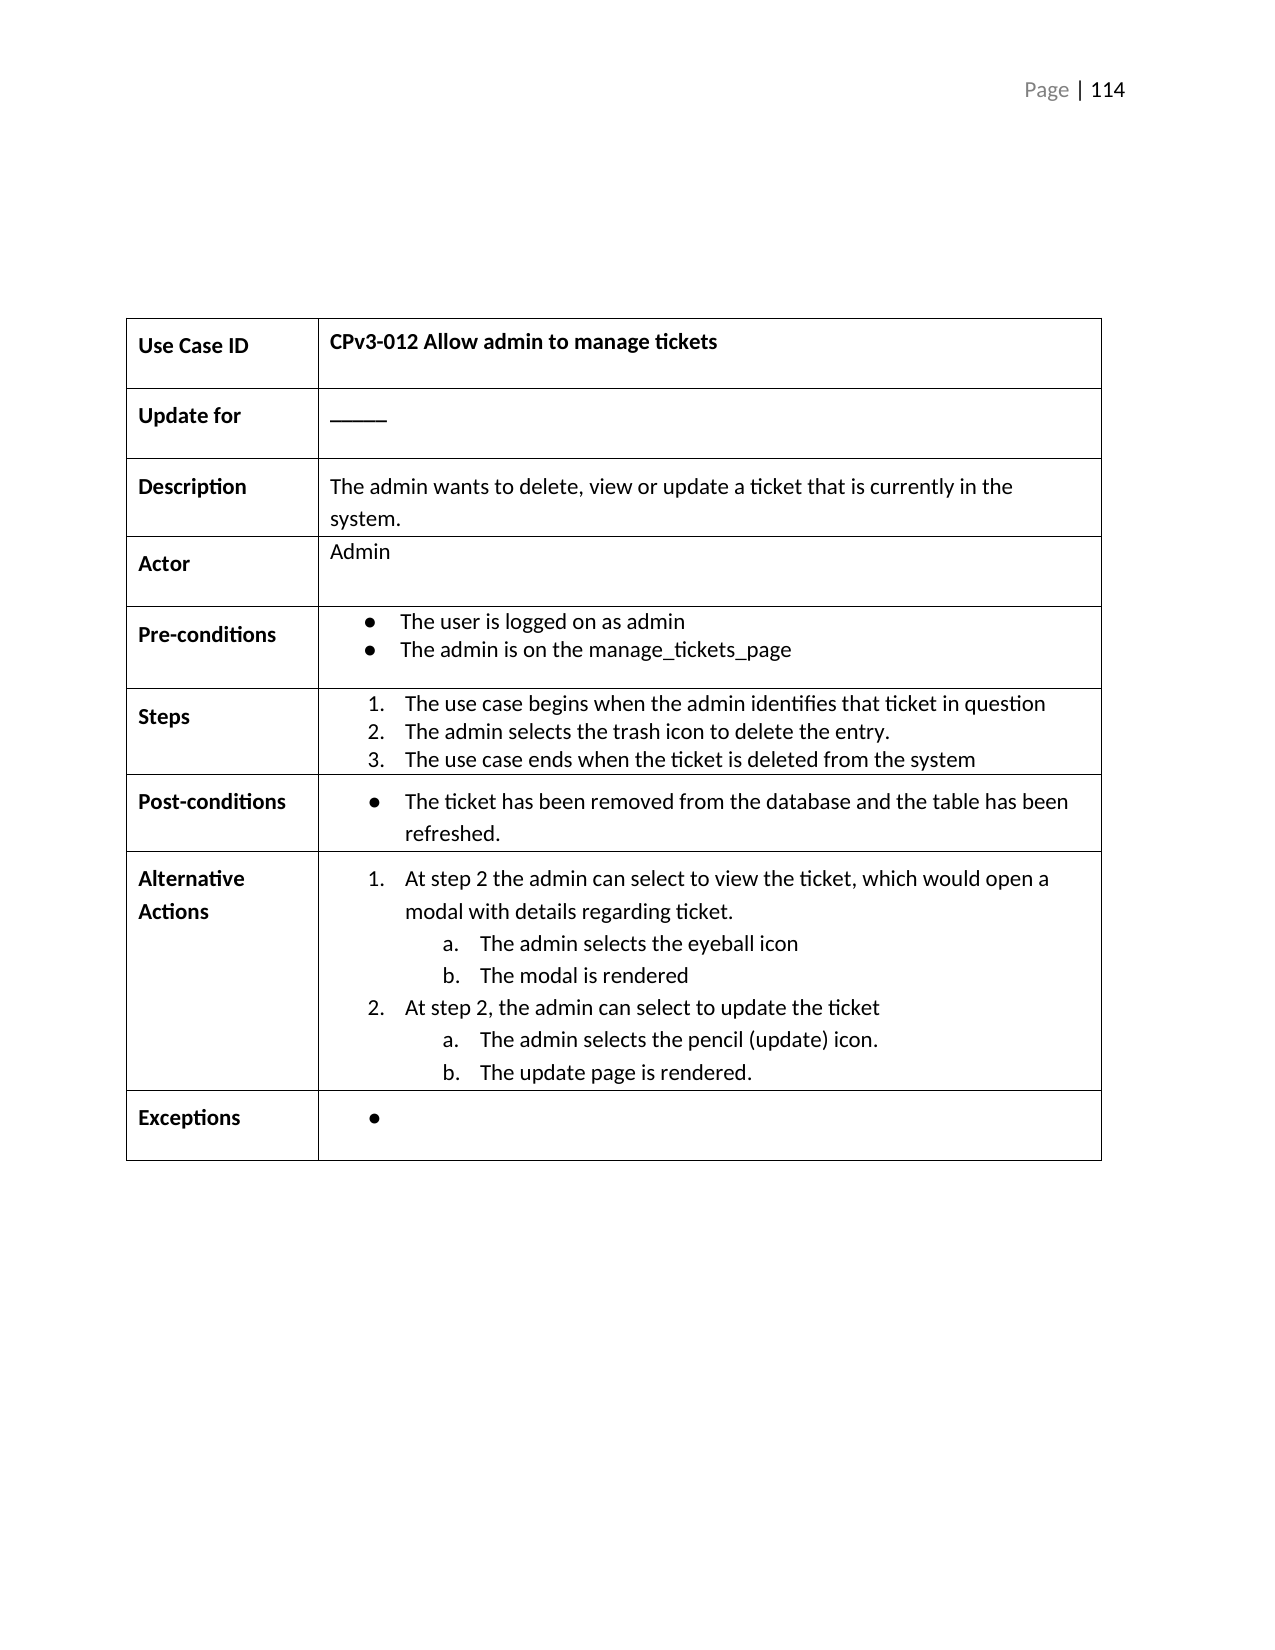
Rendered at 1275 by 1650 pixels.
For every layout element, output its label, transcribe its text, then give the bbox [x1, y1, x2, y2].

table_cell The ticket has been removed from the database and the table has been refreshed. [319, 775, 1101, 851]
table_cell Steps [127, 689, 318, 773]
table_cell The use case begins when the admin identifies that ticket in question The admin selects the trash icon to delete the entry. The use case ends when the ticket is deleted from the system [319, 689, 1101, 773]
table_cell At step 2 the admin can select to view the ticket, which would open a modal with details regarding ticket. The admin selects the eyeball icon The modal is rendered At step 2, the admin can select to update the ticket The admin selects the pencil (update) icon. The update page is rendered. [319, 852, 1101, 1089]
table_cell Alternative Actions [127, 852, 318, 1089]
table_cell Admin [319, 537, 1101, 606]
table_cell The user is logged on as admin The admin is on the manage_tickets_page [319, 607, 1101, 688]
table_cell Description [127, 459, 318, 536]
table_header CPv3-012 Allow admin to manage tickets [319, 319, 1101, 388]
table_cell The admin wants to delete, view or update a ticket that is currently in the system. [319, 459, 1101, 536]
table_cell Post-conditions [127, 775, 318, 851]
table_header Use Case ID [127, 319, 318, 388]
table_cell Actor [127, 537, 318, 606]
table_cell [319, 1091, 1101, 1160]
table_cell Pre-conditions [127, 607, 318, 688]
table_cell Update for [127, 389, 318, 458]
table_cell _____ [319, 389, 1101, 458]
table_cell Exceptions [127, 1091, 318, 1160]
